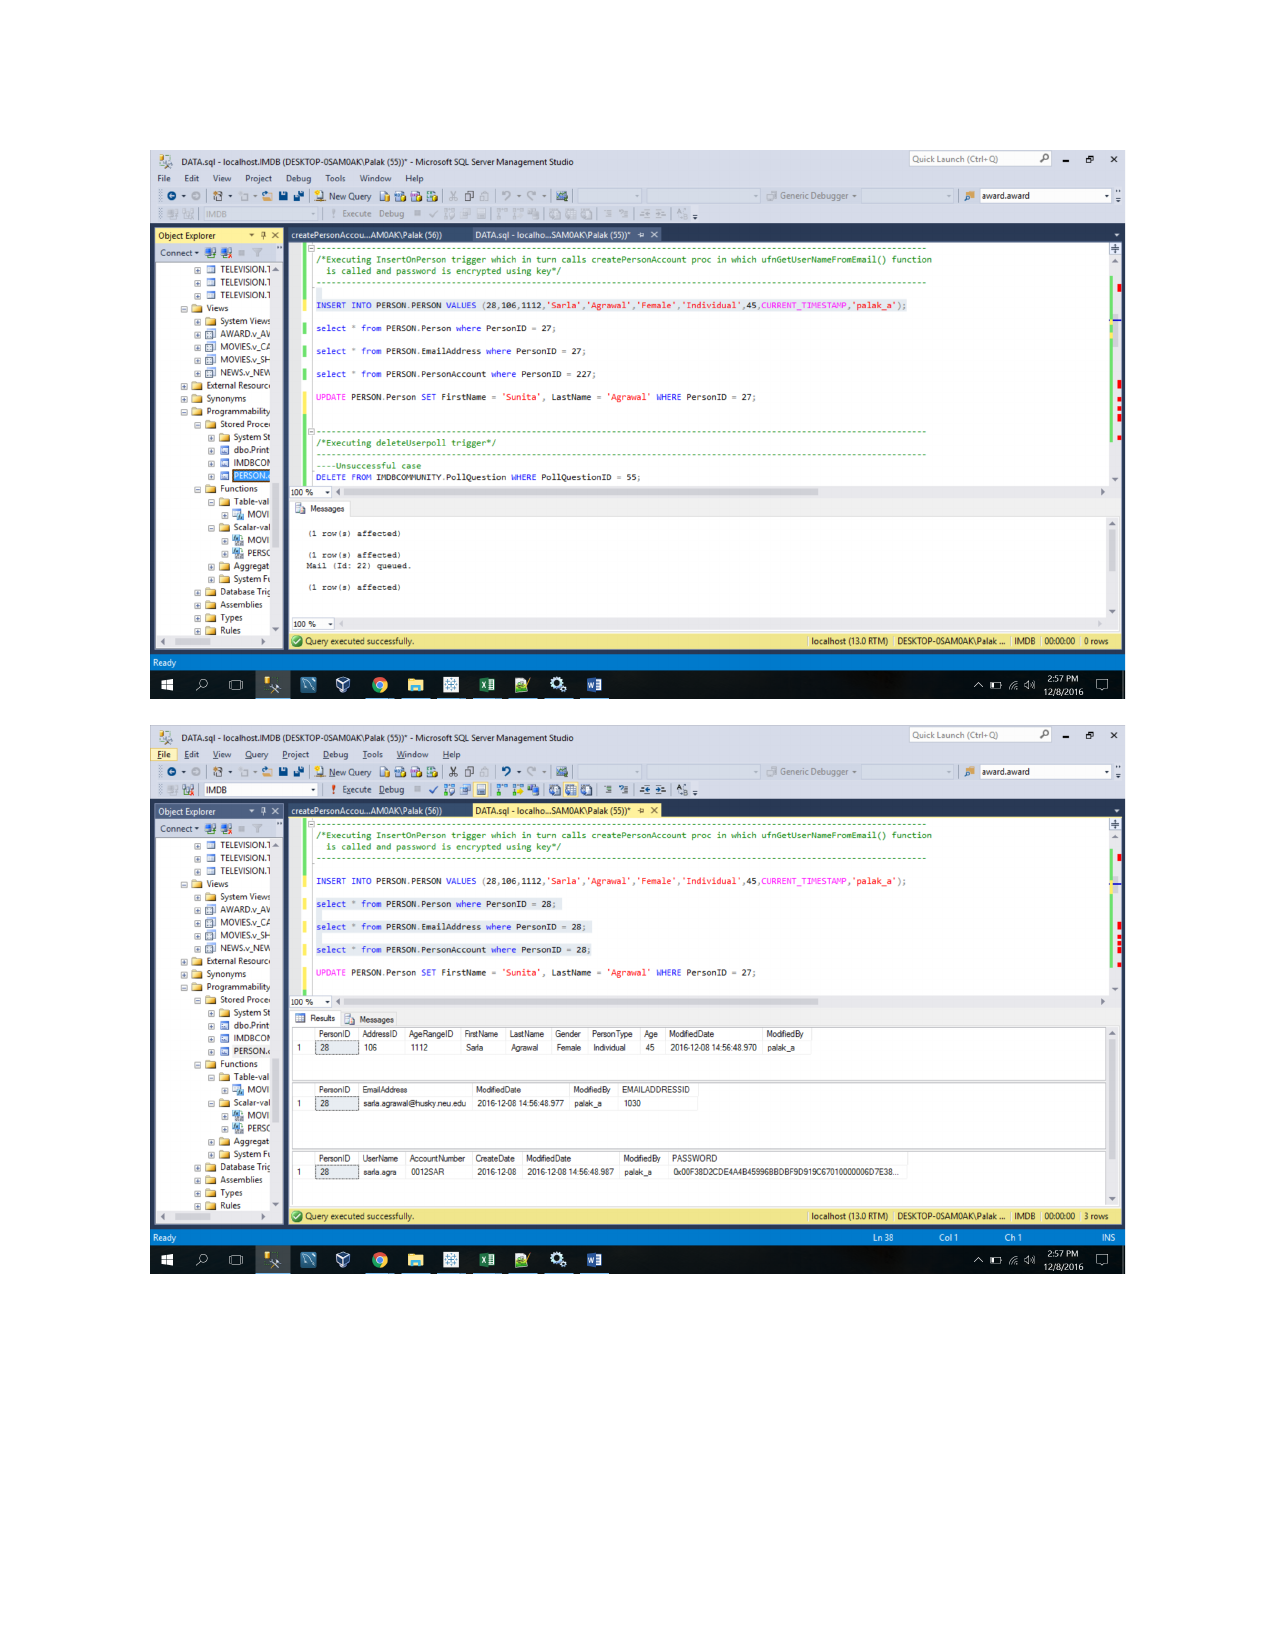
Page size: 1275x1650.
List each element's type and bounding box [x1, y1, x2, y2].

picture [150, 725, 1125, 1274]
picture [150, 150, 1125, 699]
